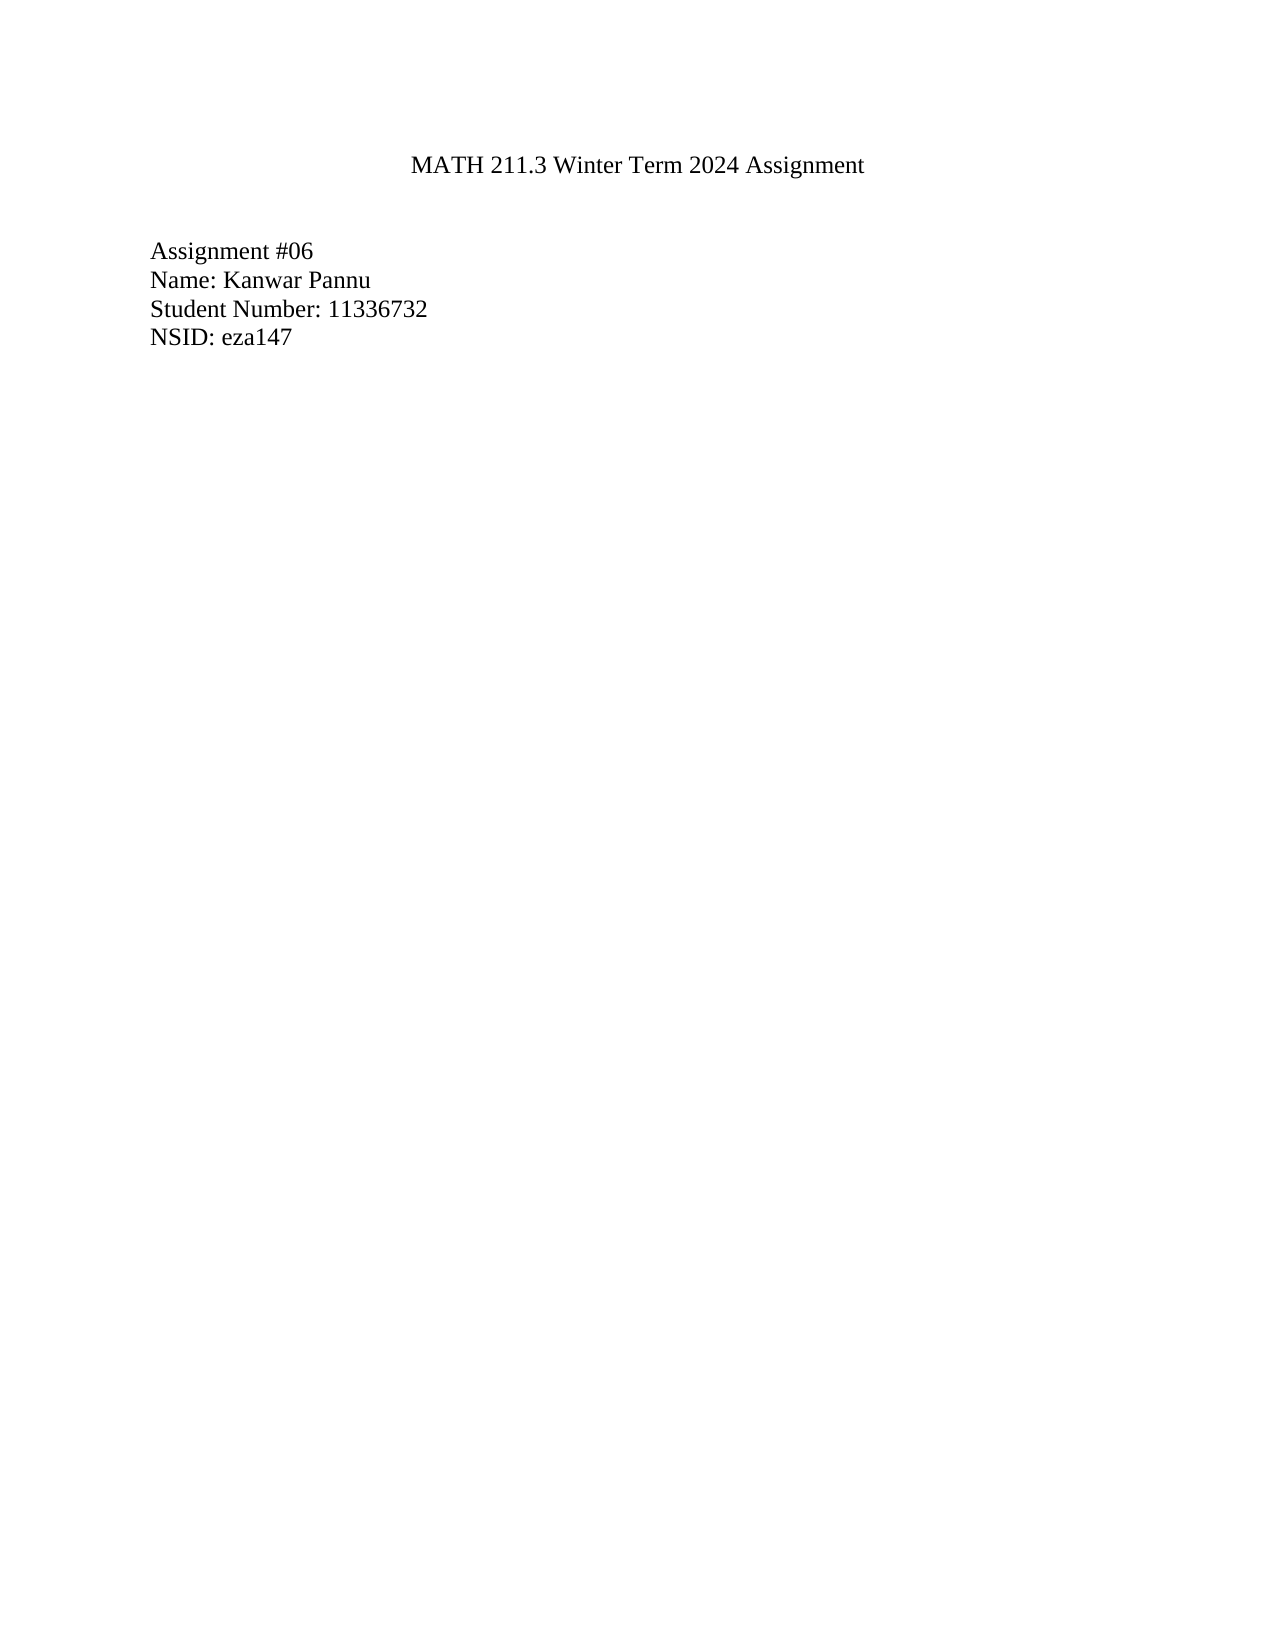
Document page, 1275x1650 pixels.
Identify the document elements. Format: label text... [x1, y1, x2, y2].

text MATH 211.3 Winter Term 2024 Assignment [150, 150, 1125, 179]
text Student Number: 11336732 [150, 294, 1125, 322]
text Assignment #06 [150, 236, 1125, 265]
text Name: Kanwar Pannu [150, 265, 1125, 294]
text NSID: eza147 [150, 322, 1125, 351]
